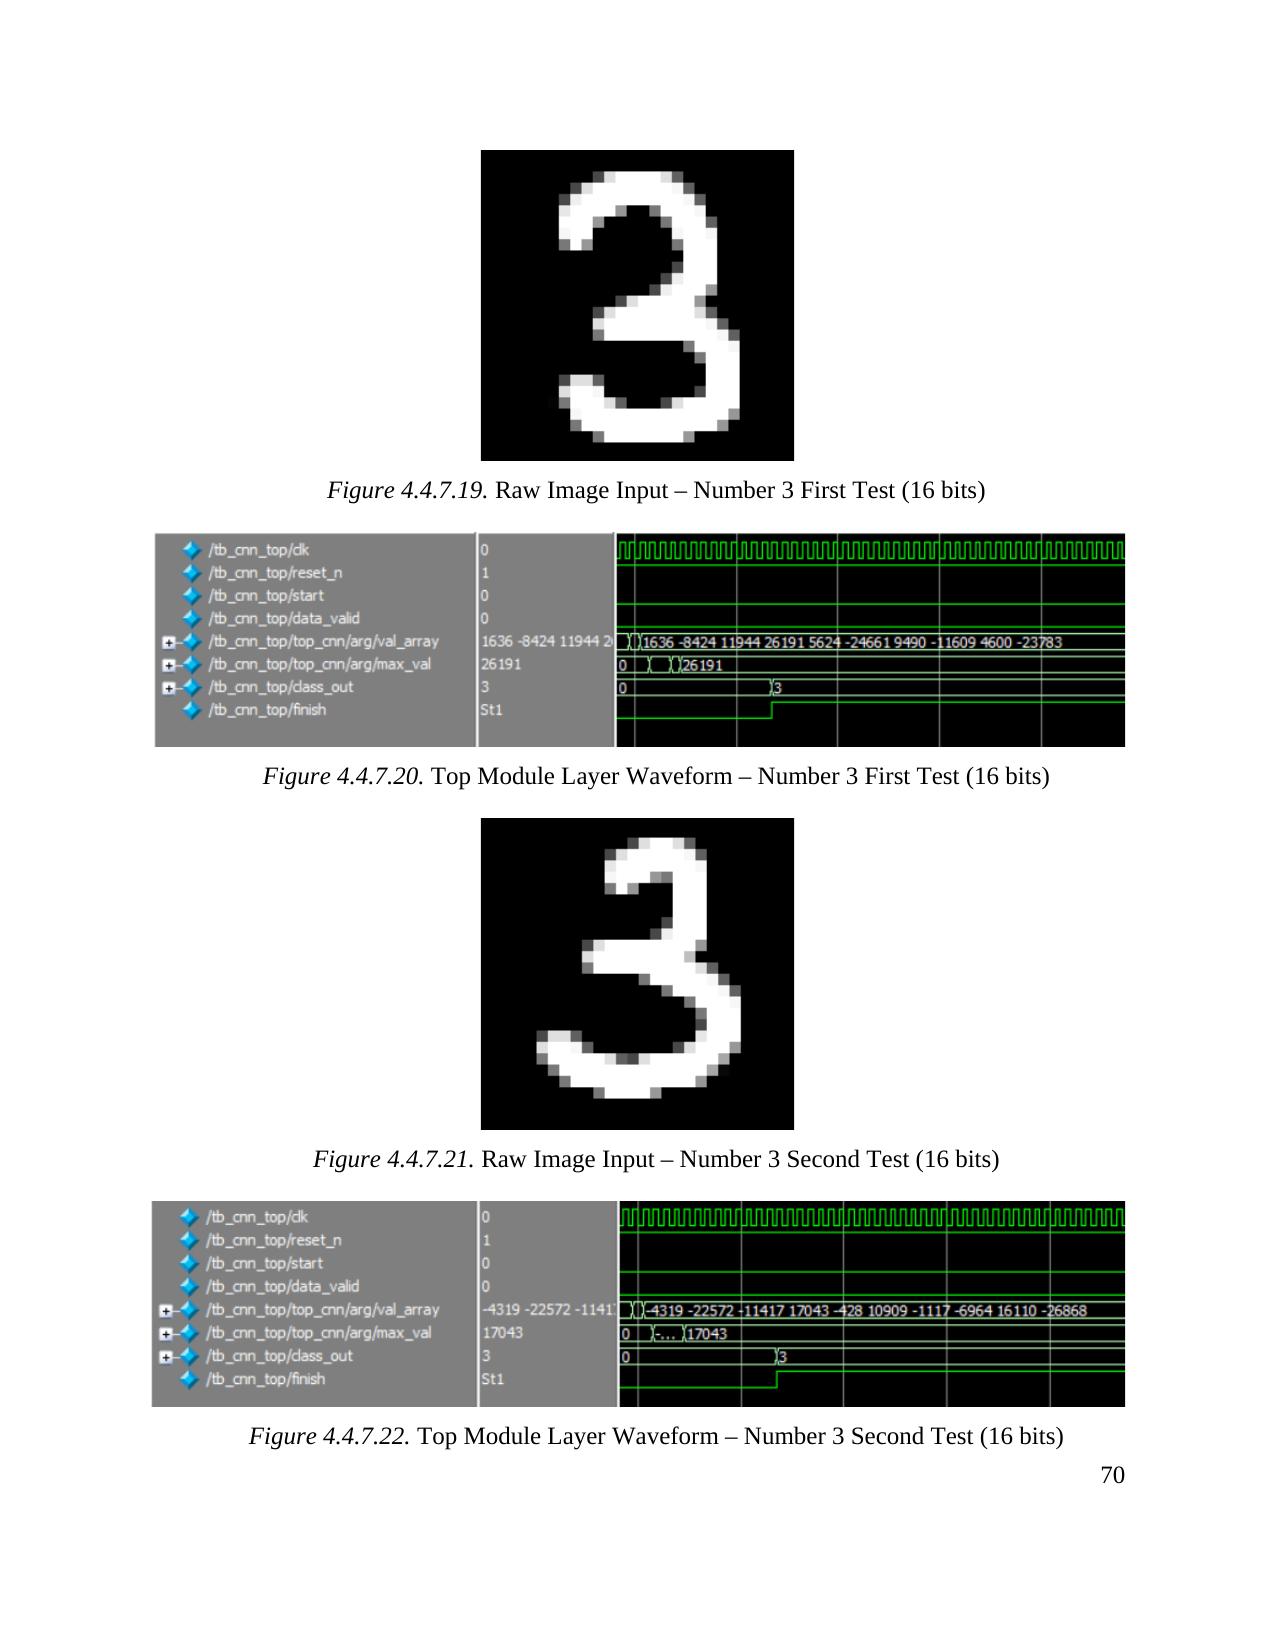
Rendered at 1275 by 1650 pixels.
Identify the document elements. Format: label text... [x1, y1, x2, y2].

picture [150, 532, 1125, 747]
picture [480, 818, 795, 1130]
text Figure 4.4.7.22. Top Module Layer Waveform – Number 3 Second Test (16 bits) [187, 1421, 1125, 1450]
text Figure 4.4.7.21. Raw Image Input – Number 3 Second Test (16 bits) [187, 1144, 1125, 1173]
text Figure 4.4.7.20. Top Module Layer Waveform – Number 3 First Test (16 bits) [187, 761, 1125, 790]
picture [480, 150, 795, 461]
text Figure 4.4.7.19. Raw Image Input – Number 3 First Test (16 bits) [187, 475, 1125, 504]
picture [150, 1201, 1125, 1407]
